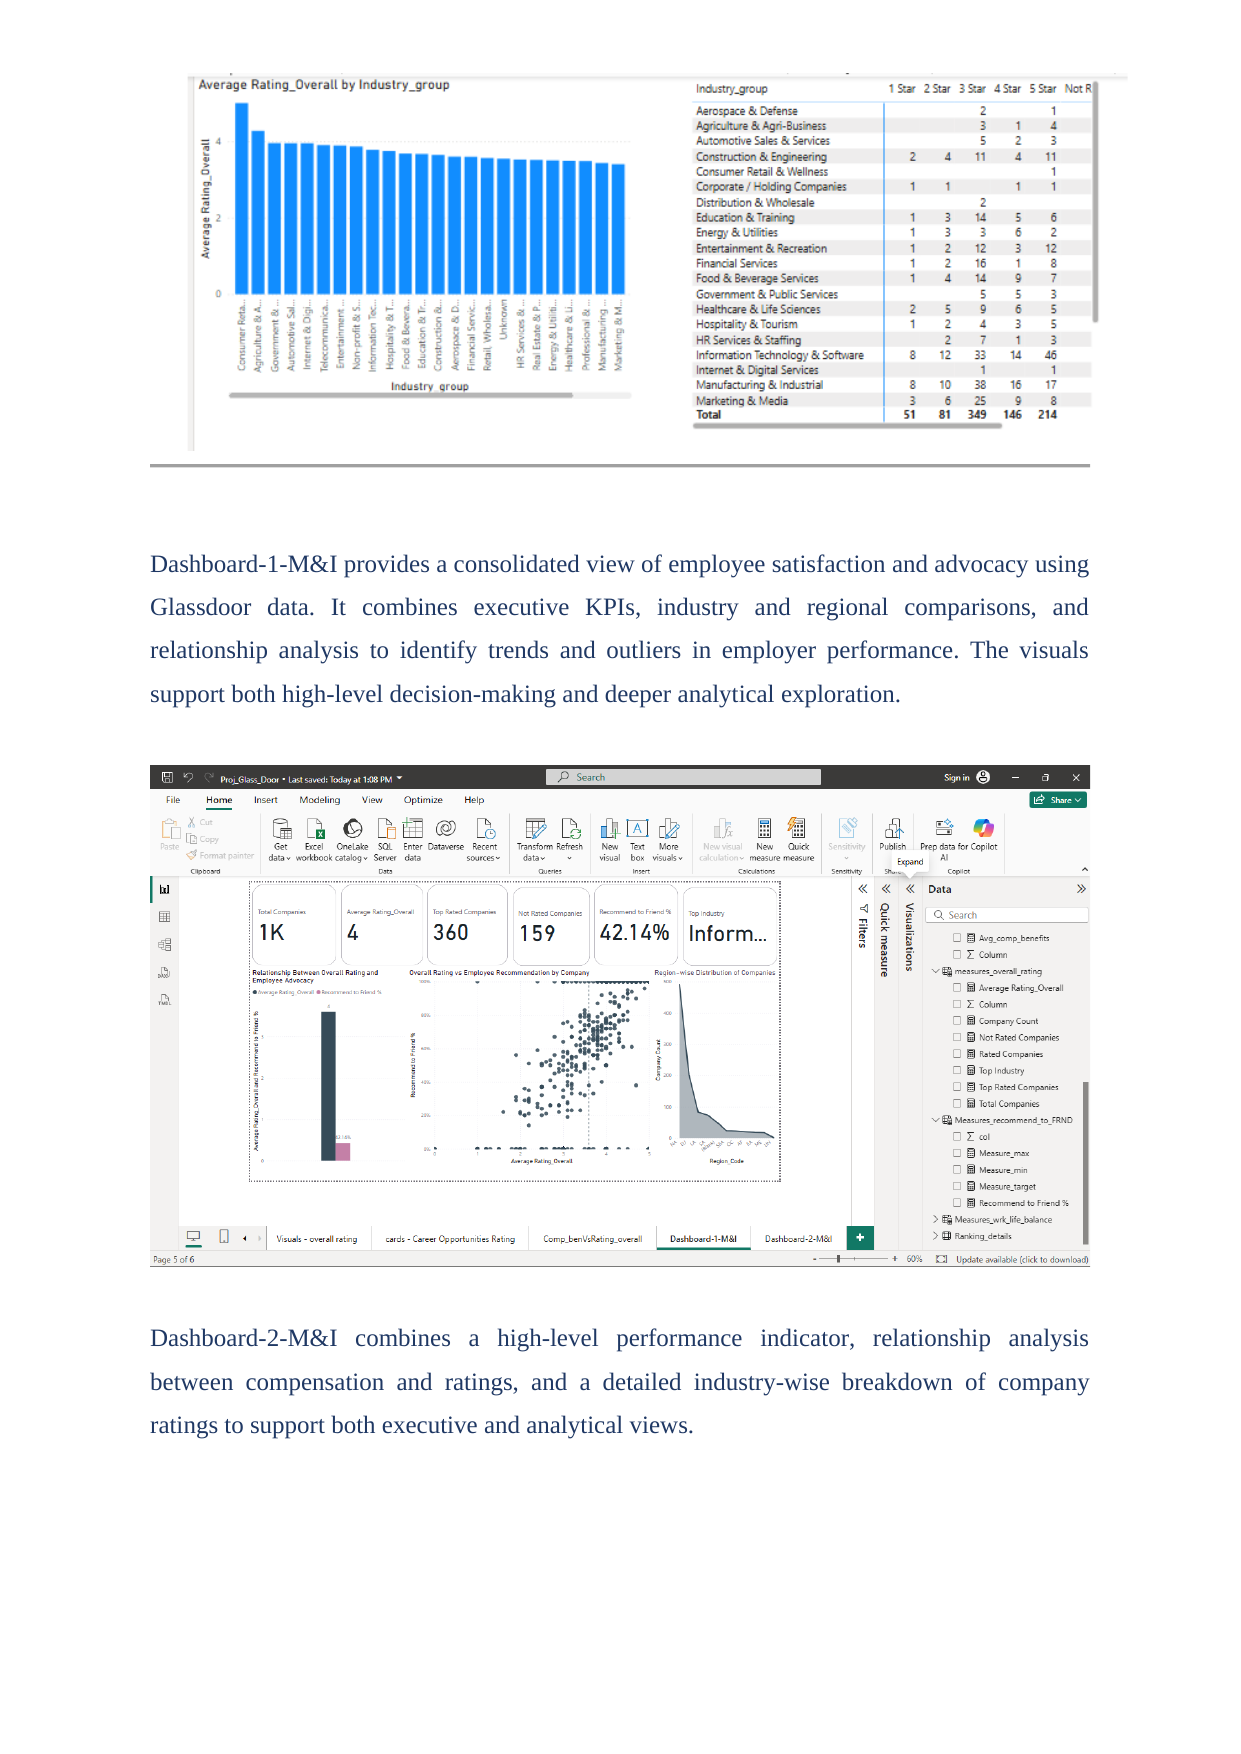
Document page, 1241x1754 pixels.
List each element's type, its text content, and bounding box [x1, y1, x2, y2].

picture [150, 765, 1091, 1267]
text Dashboard-1-M&I provides a consolidated view of employee satisfaction and advocacy using Glassdoor data. It combines executive KPIs, industry and regional comparisons, and relationship analysis to identify trends and outliers in employer performance. The visuals support both high-level decision-making and deeper analytical exploration. [150, 549, 1090, 708]
text Dashboard-2-M&I combines a high-level performance indicator, relationship analysis between compensation and ratings, and a detailed industry-wise breakdown of company ratings to support both executive and analytical views. [150, 1323, 1090, 1438]
picture [187, 73, 1128, 451]
